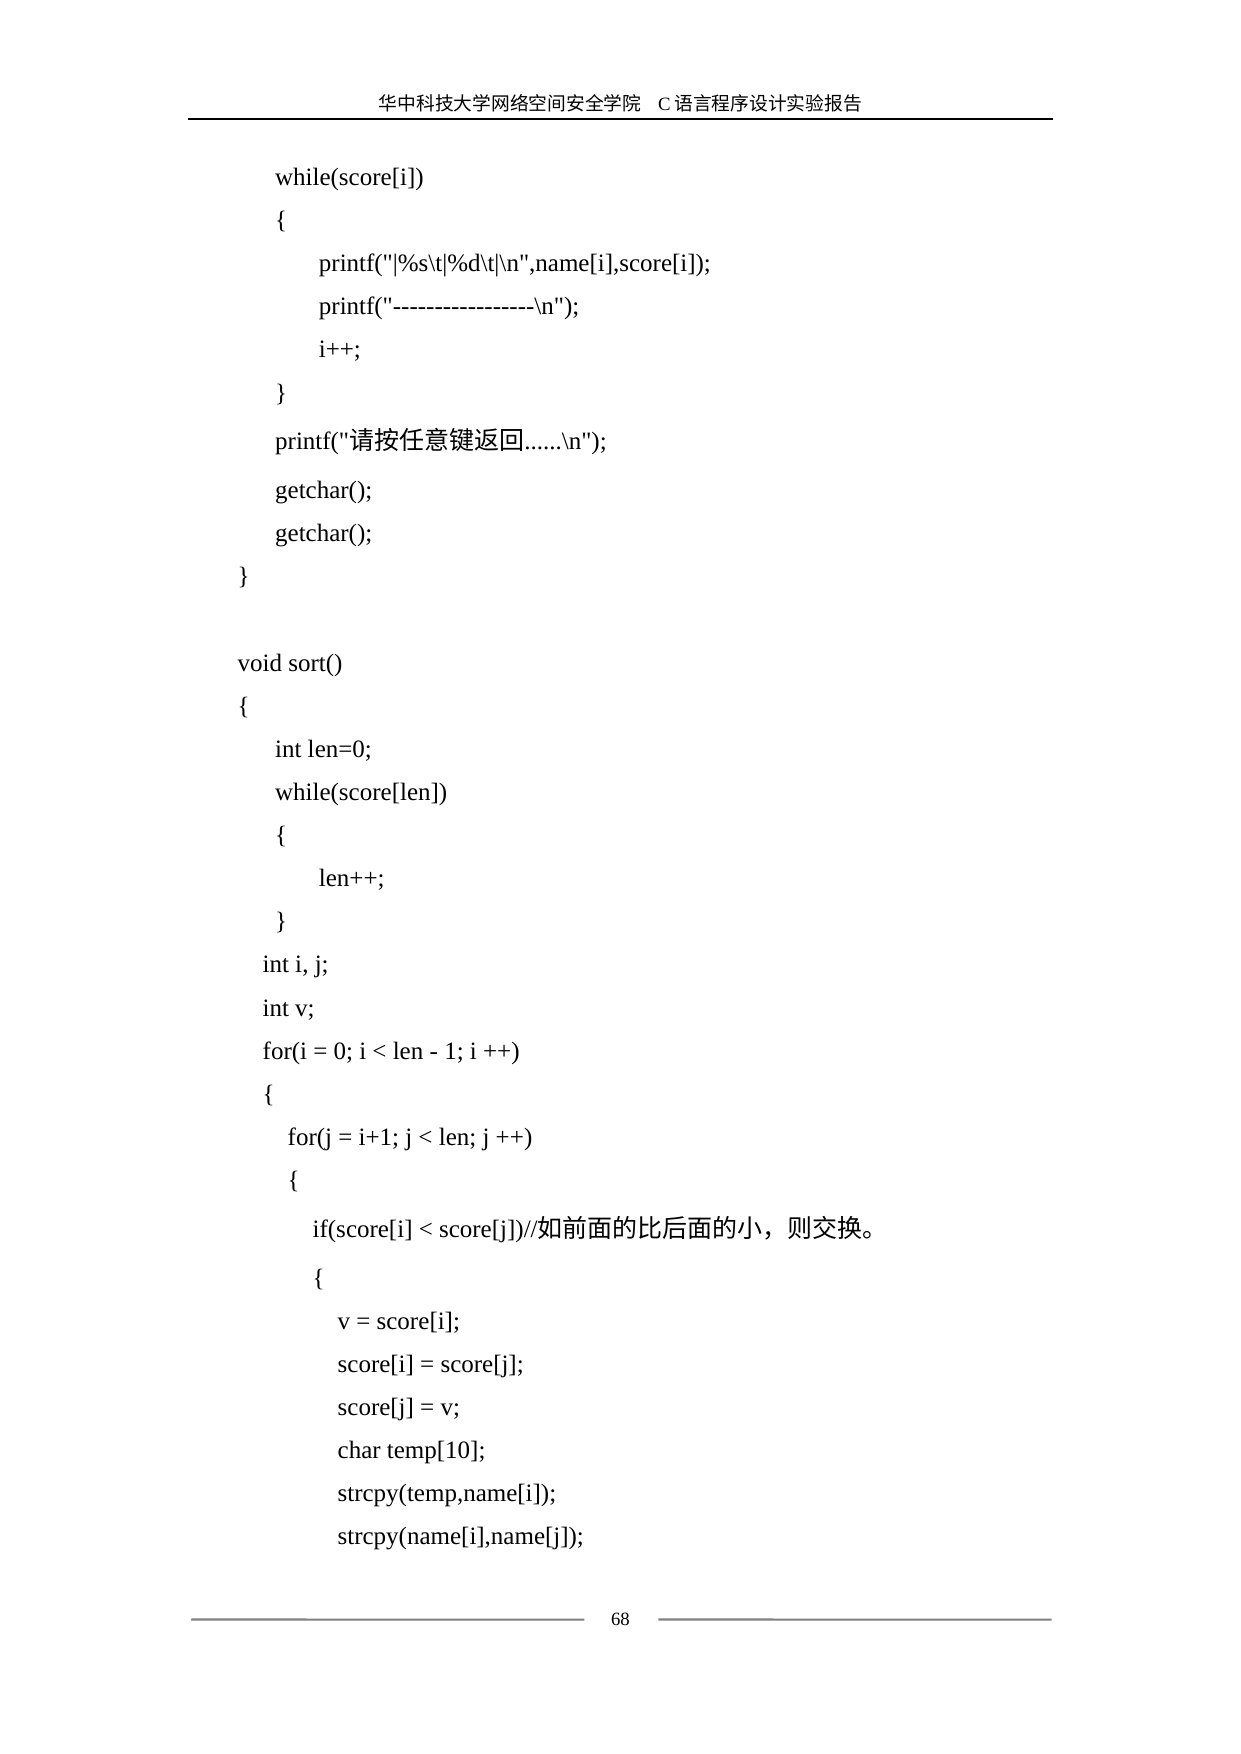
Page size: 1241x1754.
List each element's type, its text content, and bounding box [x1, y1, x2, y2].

text { [187, 205, 1053, 234]
text for(j = i+1; j < len; j ++) [187, 1122, 1053, 1151]
text while(score[i]) [187, 162, 1053, 191]
text printf("请按任意键返回......\n"); [187, 421, 1053, 457]
text char temp[10]; [187, 1435, 1053, 1464]
text int v; [187, 993, 1053, 1021]
text getchar(); [187, 518, 1053, 547]
text } [187, 378, 1053, 406]
text i++; [187, 334, 1053, 363]
text strcpy(temp,name[i]); [187, 1478, 1053, 1507]
text for(i = 0; i < len - 1; i ++) [187, 1036, 1053, 1064]
text { [187, 691, 1053, 719]
text len++; [187, 863, 1053, 892]
text getchar(); [187, 475, 1053, 504]
text if(score[i] < score[j])//如前面的比后面的小，则交换。 [187, 1208, 1053, 1244]
text score[i] = score[j]; [187, 1349, 1053, 1378]
text { [187, 1165, 1053, 1194]
text { [187, 1079, 1053, 1108]
text strcpy(name[i],name[j]); [187, 1521, 1053, 1550]
text v = score[i]; [187, 1306, 1053, 1334]
text int len=0; [187, 734, 1053, 763]
text while(score[len]) [187, 777, 1053, 806]
text { [187, 1263, 1053, 1291]
text score[j] = v; [187, 1392, 1053, 1421]
text int i, j; [187, 949, 1053, 978]
text } [187, 561, 1053, 590]
text printf("-----------------\n"); [187, 291, 1053, 320]
text } [187, 906, 1053, 935]
text { [187, 820, 1053, 849]
text printf("|%s\t|%d\t|\n",name[i],score[i]); [187, 248, 1053, 277]
text void sort() [187, 648, 1053, 676]
